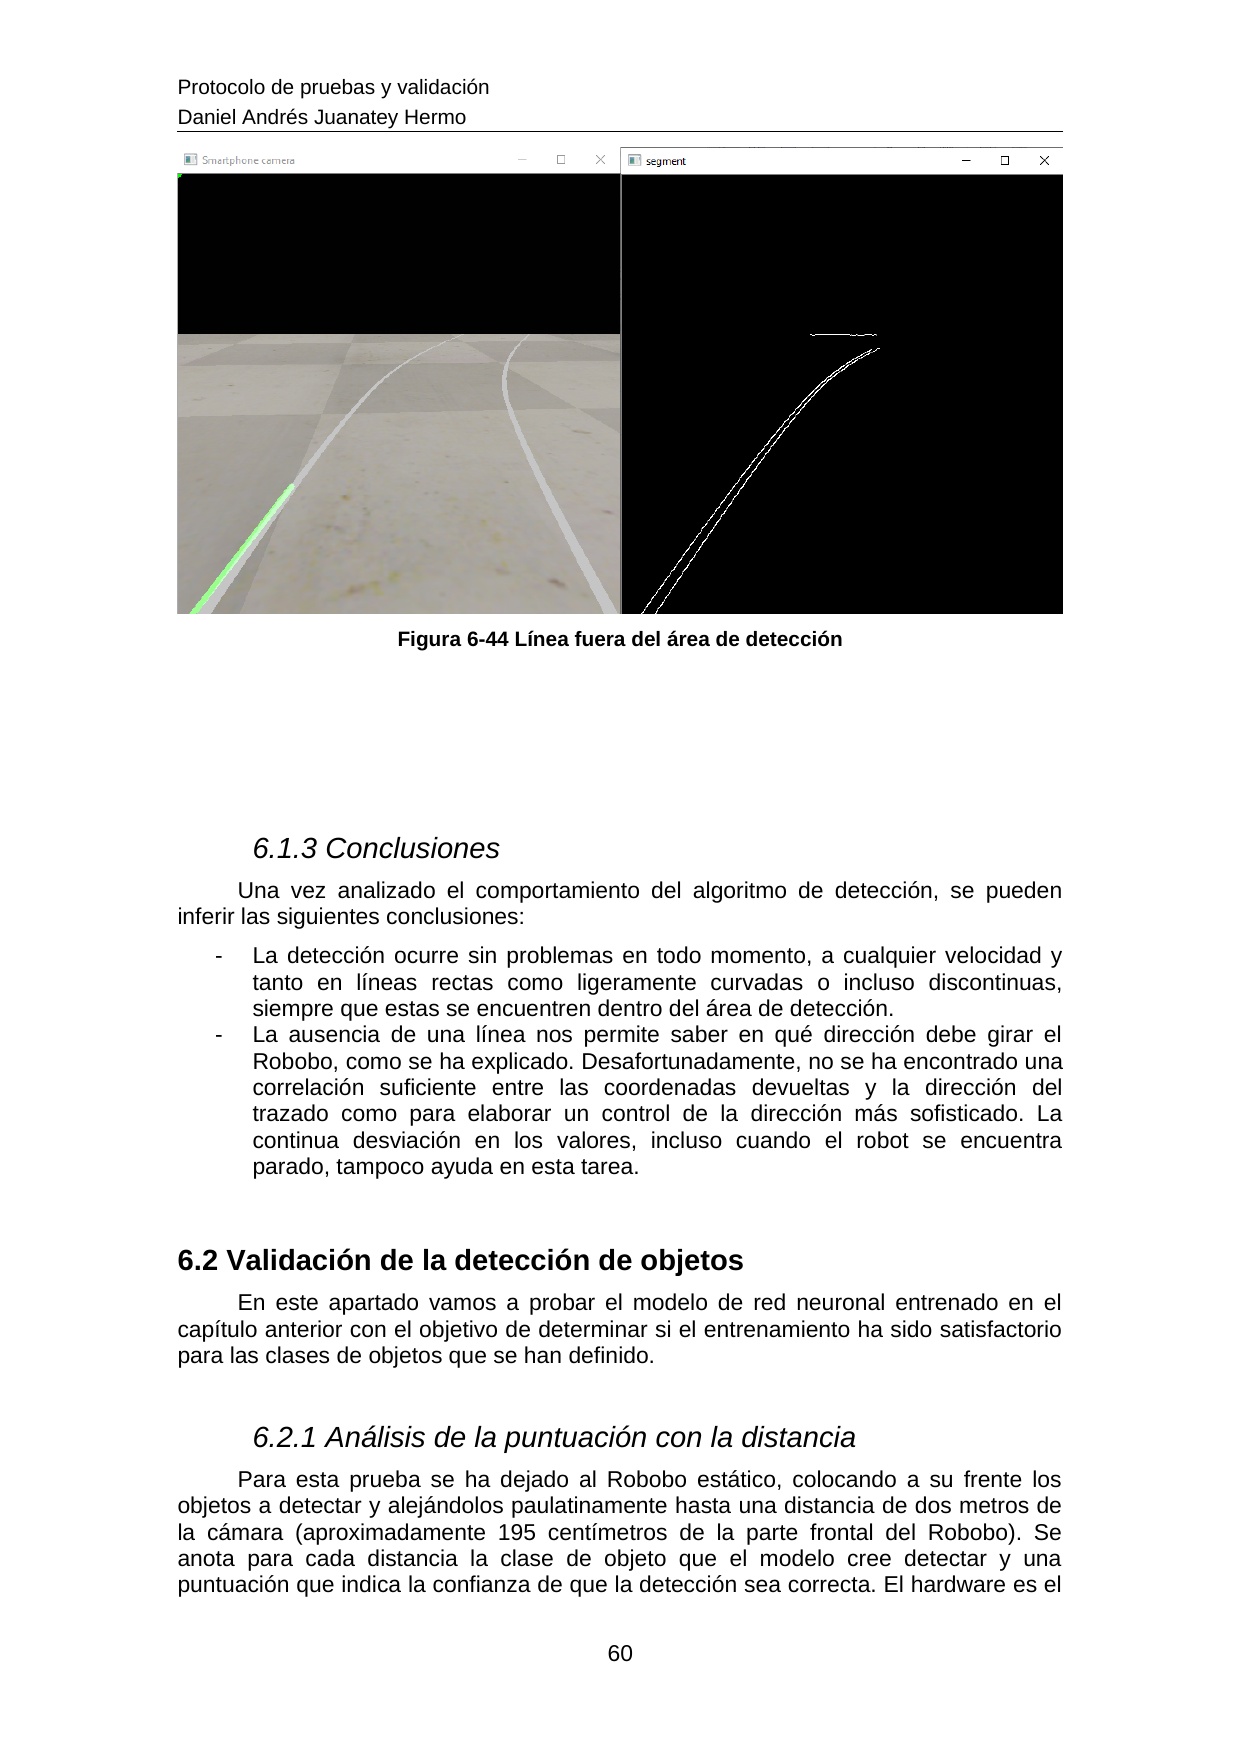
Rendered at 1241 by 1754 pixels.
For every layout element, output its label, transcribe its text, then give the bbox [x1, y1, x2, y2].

list La detección ocurre sin problemas en todo momento, a cualquier velocidad y tanto en líneas rectas como ligeramente curvadas o incluso discontinuas, siempre que estas se encuentren dentro del área de detección. [215, 942, 1063, 1021]
picture [177, 147, 1063, 614]
subtitle Validación de la detección de objetos [177, 1243, 1063, 1277]
list La ausencia de una línea nos permite saber en qué dirección debe girar el Robobo, como se ha explicado. Desafortunadamente, no se ha encontrado una correlación suficiente entre las coordenadas devueltas y la dirección del trazado como para elaborar un control de la dirección más sofisticado. La continua desviación en los valores, incluso cuando el robot se encuentra parado, tampoco ayuda en esta tarea. [215, 1021, 1063, 1179]
text En este apartado vamos a probar el modelo de red neuronal entrenado en el capítulo anterior con el objetivo de determinar si el entrenamiento ha sido satisfactorio para las clases de objetos que se han definido. [177, 1289, 1063, 1368]
subtitle Análisis de la puntuación con la distancia [252, 1420, 1063, 1453]
subtitle Conclusiones [252, 831, 1063, 864]
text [177, 1466, 1063, 1597]
text Una vez analizado el comportamiento del algoritmo de detección, se pueden inferir las siguientes conclusiones: [177, 877, 1063, 930]
